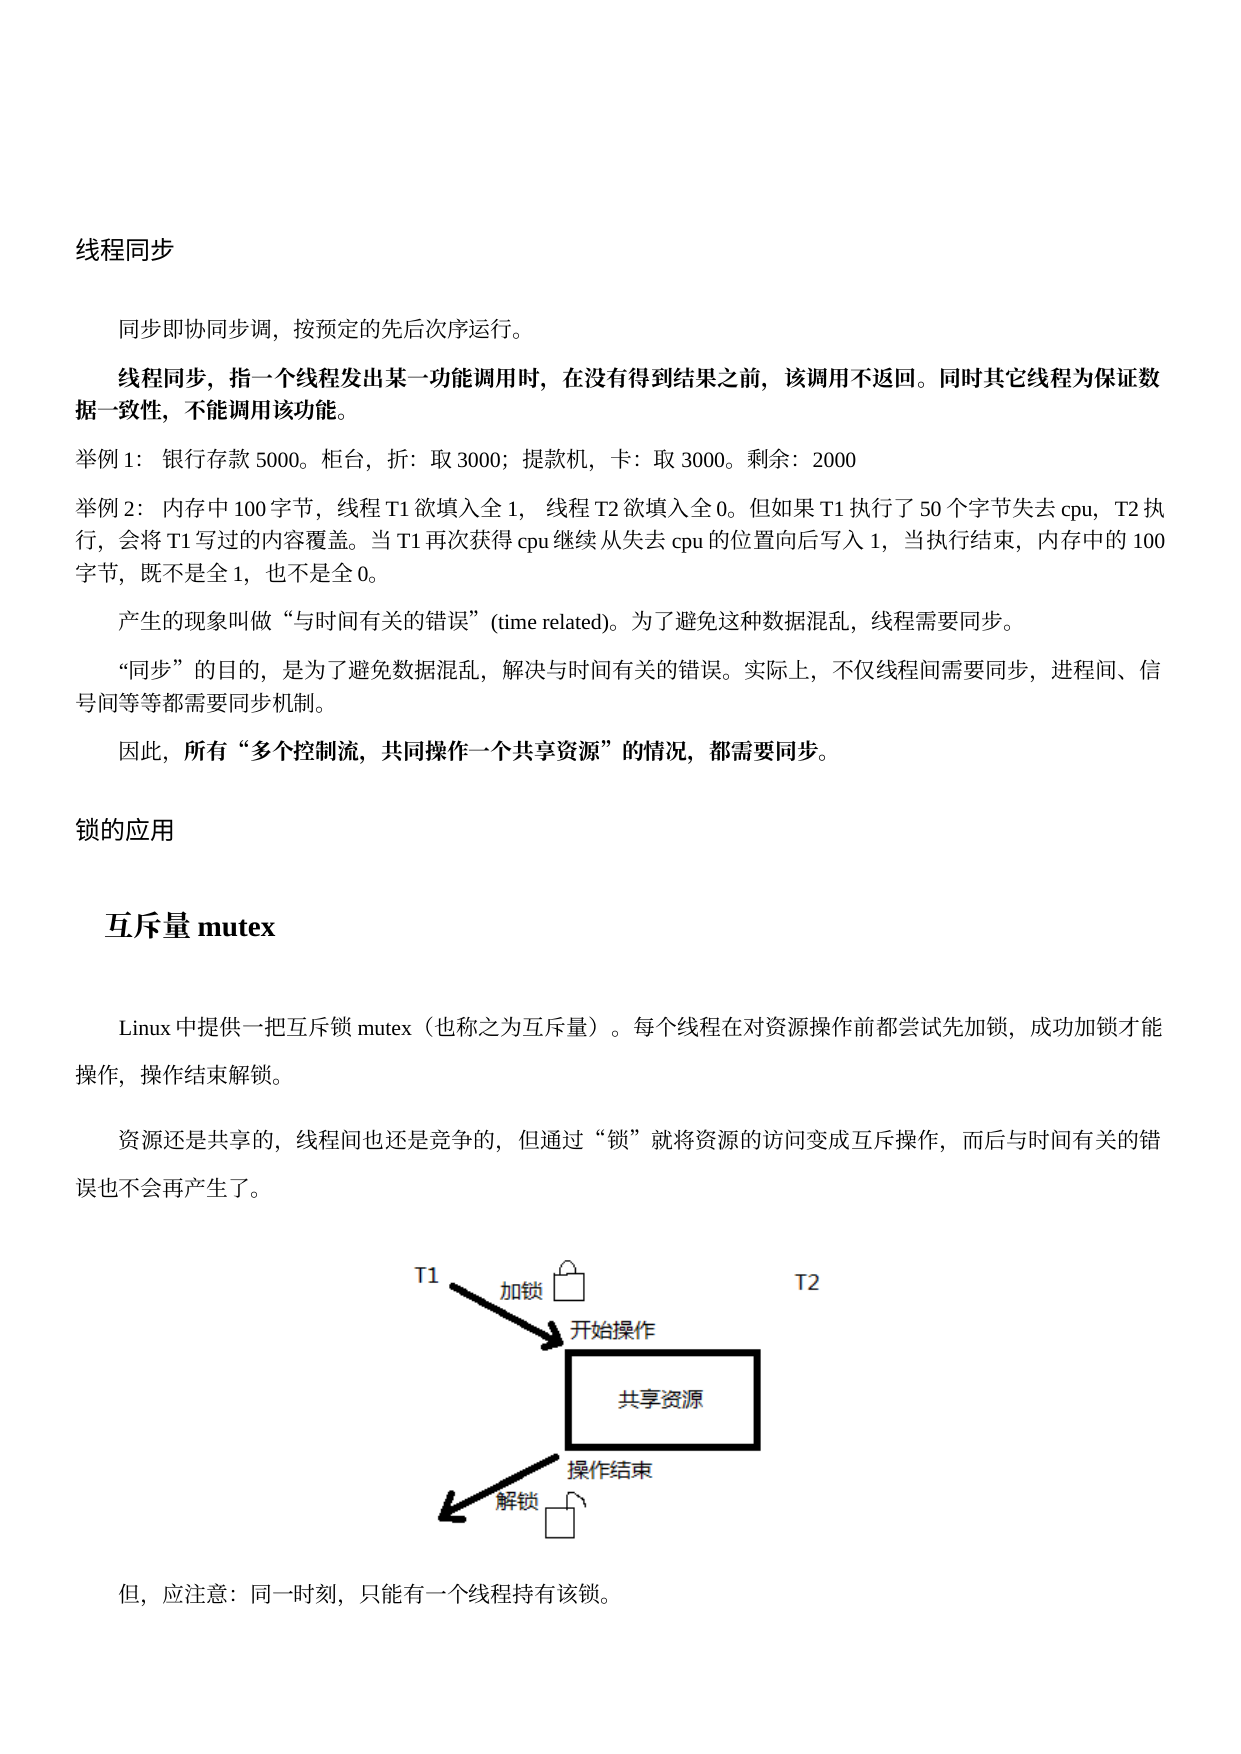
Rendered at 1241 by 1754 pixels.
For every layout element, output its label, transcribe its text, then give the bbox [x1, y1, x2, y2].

text 锁的应用 [75, 796, 1165, 861]
text 同步即协同步调，按预定的先后次序运行。 [75, 312, 1165, 344]
text 资源还是共享的，线程间也还是竞争的，但通过“锁”就将资源的访问变成互斥操作，而后与时间有关的错误也不会再产生了。 [75, 1122, 1165, 1204]
subtitle 互斥量mutex [75, 891, 1165, 956]
picture [396, 1235, 844, 1557]
text “同步”的目的，是为了避免数据混乱，解决与时间有关的错误。实际上，不仅线程间需要同步，进程间、信号间等等都需要同步机制。 [75, 653, 1165, 718]
text 举例2： 内存中100字节，线程T1欲填入全1， 线程T2欲填入全0。但如果T1执行了50个字节失去cpu，T2执行，会将T1写过的内容覆盖。当T1再次获得cpu继续 从失去cpu的位置向后写入1，当执行结束，内存中的100字节，既不是全1，也不是全0。 [75, 490, 1165, 588]
text 但，应注意：同一时刻，只能有一个线程持有该锁。 [75, 1577, 1165, 1609]
text 线程同步，指一个线程发出某一功能调用时，在没有得到结果之前，该调用不返回。同时其它线程为保证数据一致性，不能调用该功能。 [75, 360, 1165, 425]
text 举例1： 银行存款 5000。柜台，折：取3000；提款机，卡：取 3000。剩余：2000 [75, 442, 1165, 474]
text Linux中提供一把互斥锁mutex（也称之为互斥量）。每个线程在对资源操作前都尝试先加锁，成功加锁才能操作，操作结束解锁。 [75, 1009, 1165, 1090]
text 产生的现象叫做“与时间有关的错误”(time related)。为了避免这种数据混乱，线程需要同步。 [75, 604, 1165, 637]
text 线程同步 [75, 216, 1165, 281]
text 因此，所有“多个控制流，共同操作一个共享资源”的情况，都需要同步。 [75, 734, 1165, 767]
